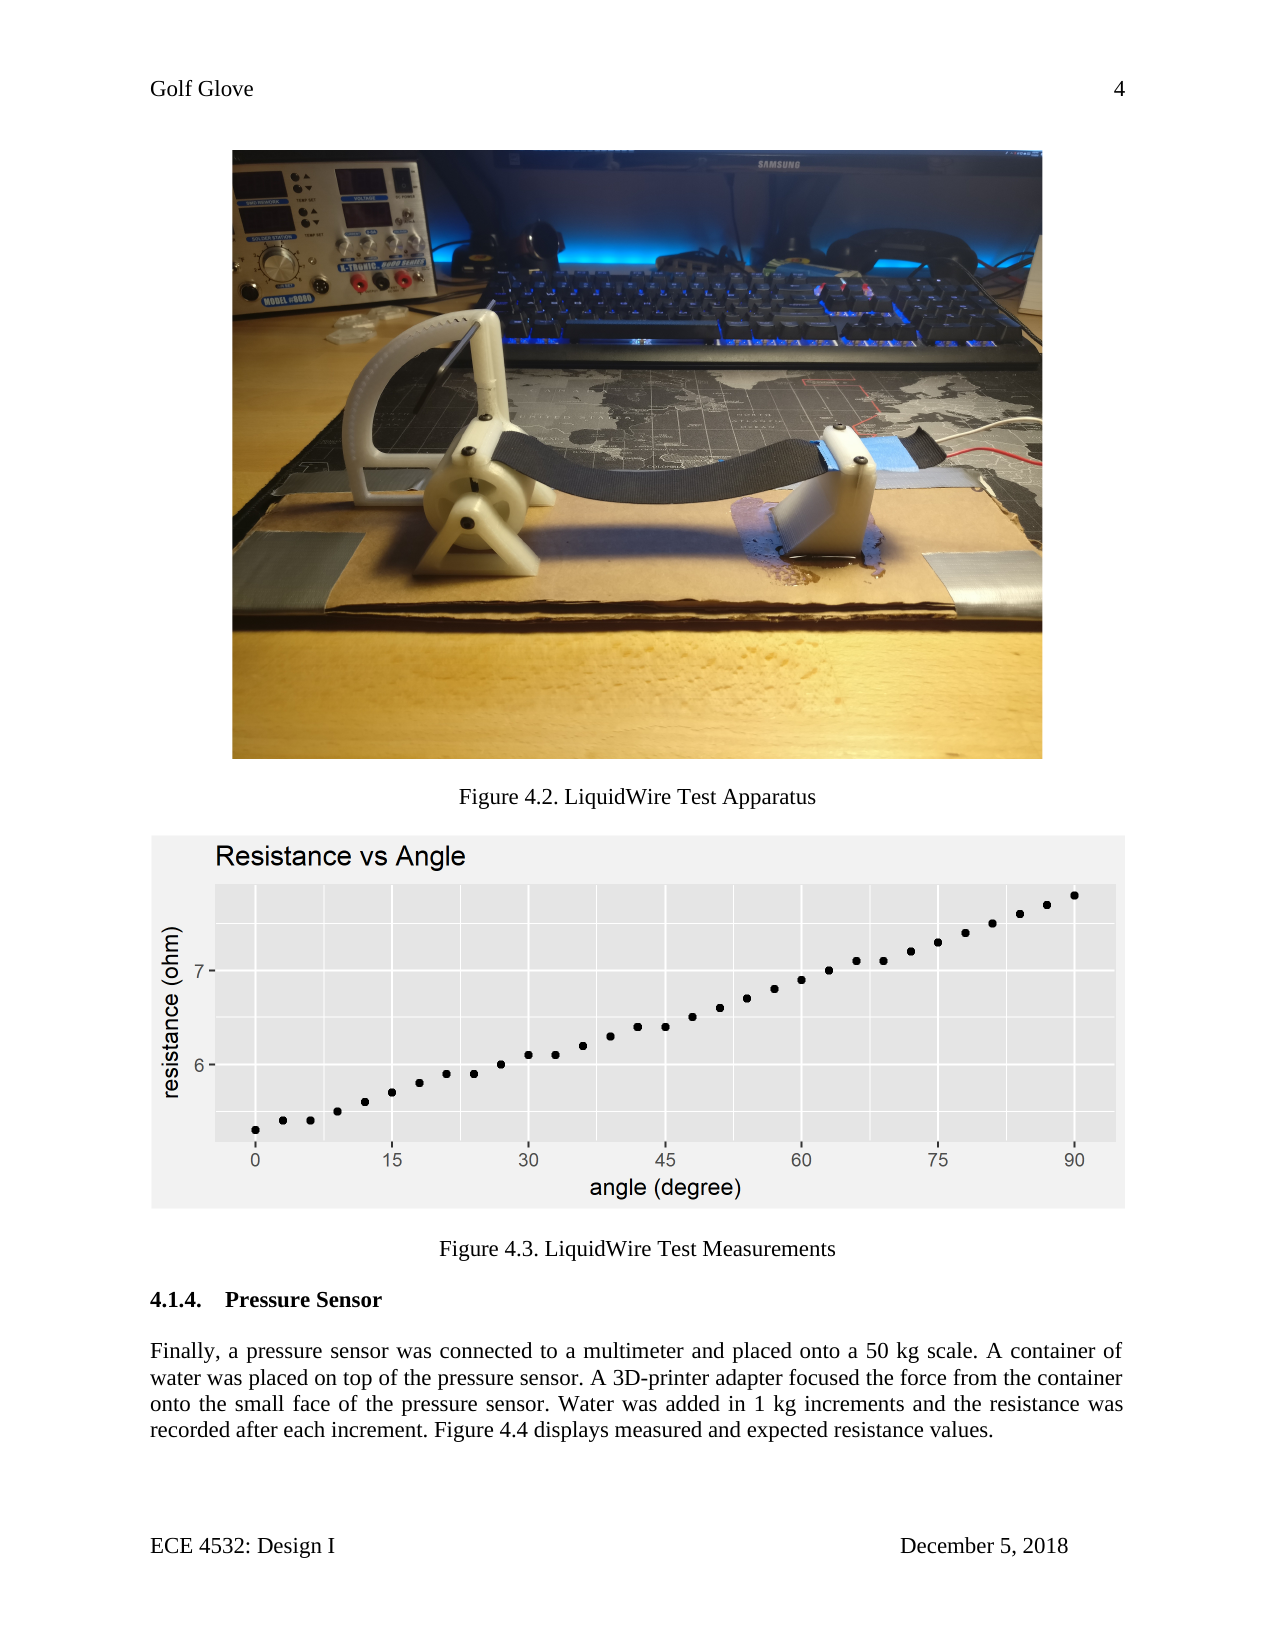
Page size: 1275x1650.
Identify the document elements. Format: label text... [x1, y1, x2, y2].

picture [150, 834, 1125, 1210]
picture [232, 150, 1043, 759]
text Figure 4.2. LiquidWire Test Apparatus [150, 783, 1125, 810]
text Figure 4.3. LiquidWire Test Measurements [150, 1235, 1125, 1261]
subtitle Pressure Sensor [150, 1286, 1125, 1312]
text Finally, a pressure sensor was connected to a multimeter and placed onto a 50 kg scale. A container of water was placed on top of the pressure sensor. A 3D-printer adapter focused the force from the container onto the small face of the pressure sensor. Water was added in 1 kg increments and the resistance was recorded after each increment. Figure 4.4 displays measured and expected resistance values. [150, 1337, 1125, 1443]
